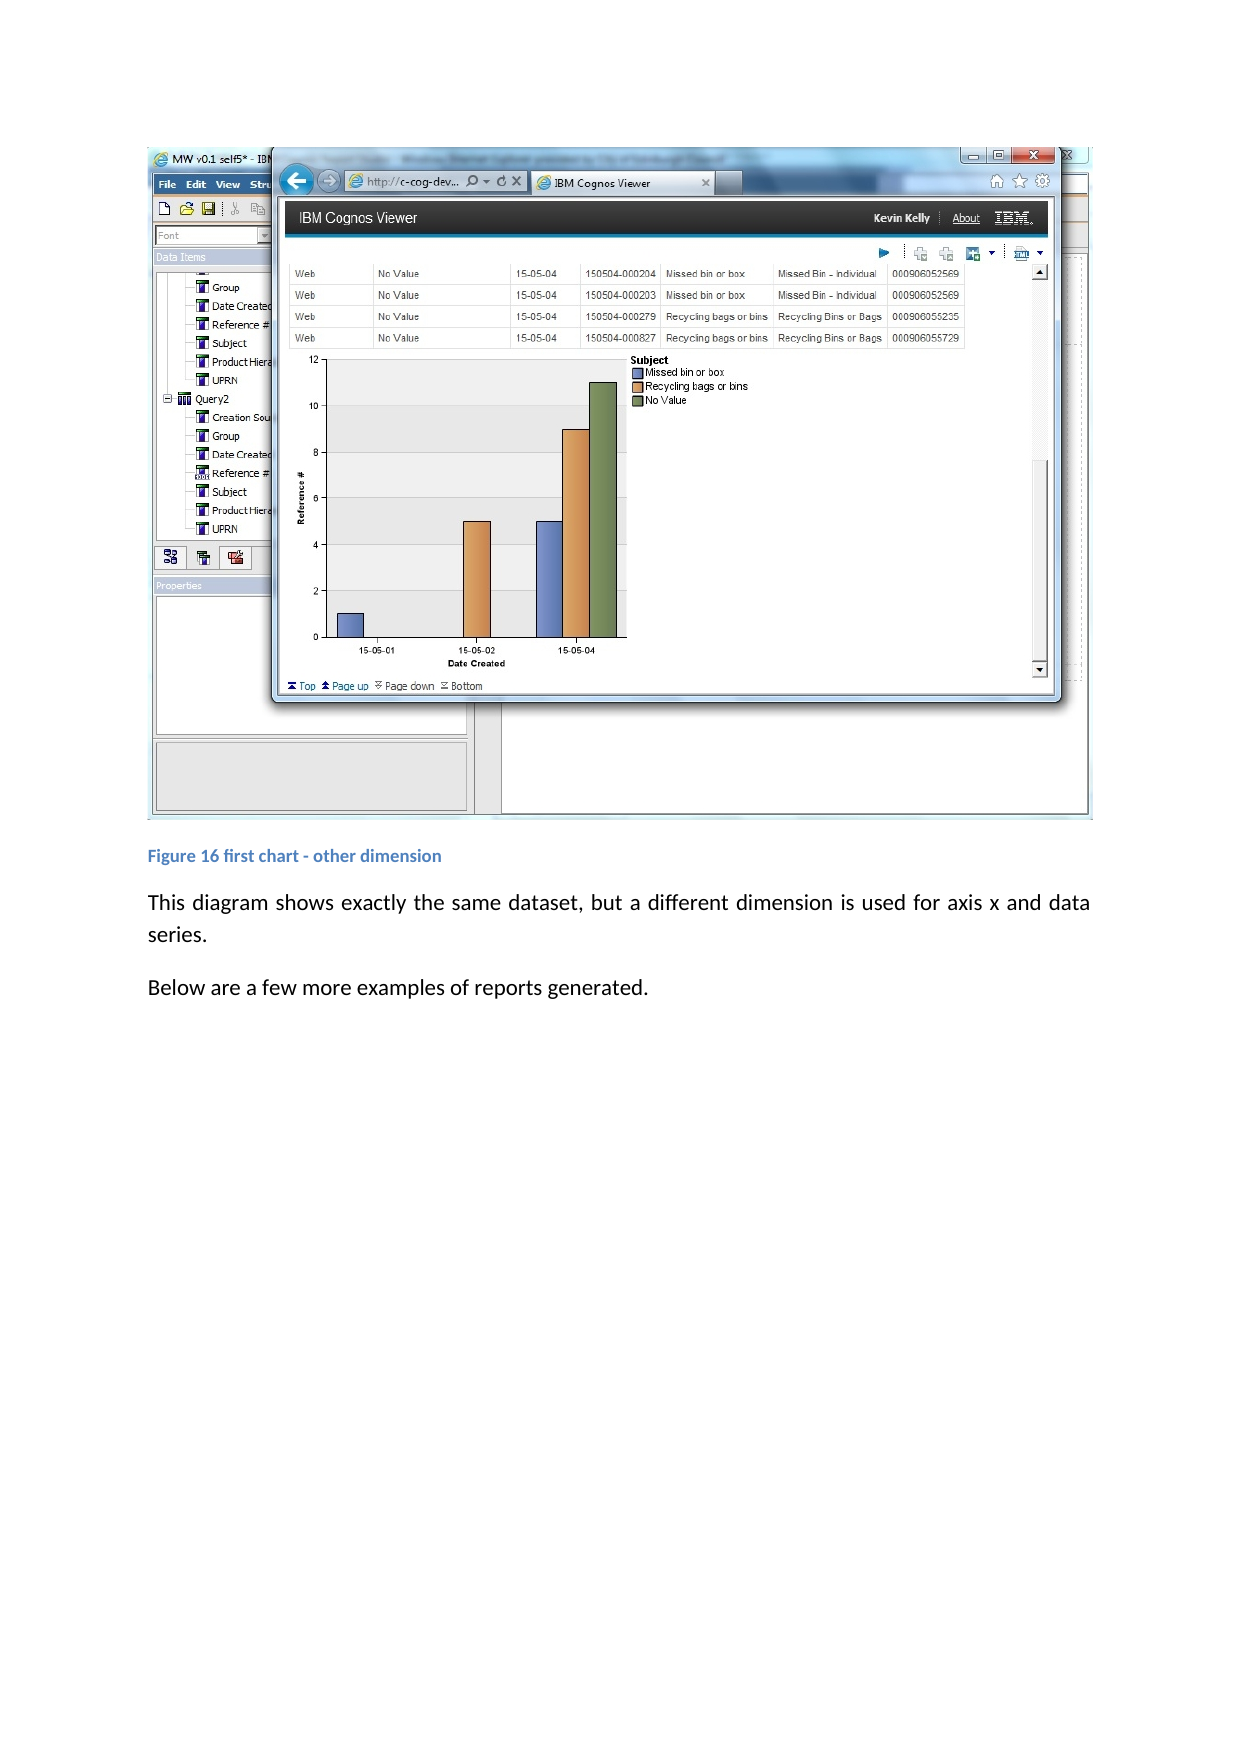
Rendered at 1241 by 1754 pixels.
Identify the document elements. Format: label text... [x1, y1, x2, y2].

text Below are a few more examples of reports generated. [148, 973, 1093, 1001]
text This diagram shows exactly the same dataset, but a different dimension is used for axis x and data series. [148, 888, 1093, 948]
picture [147, 147, 1093, 820]
